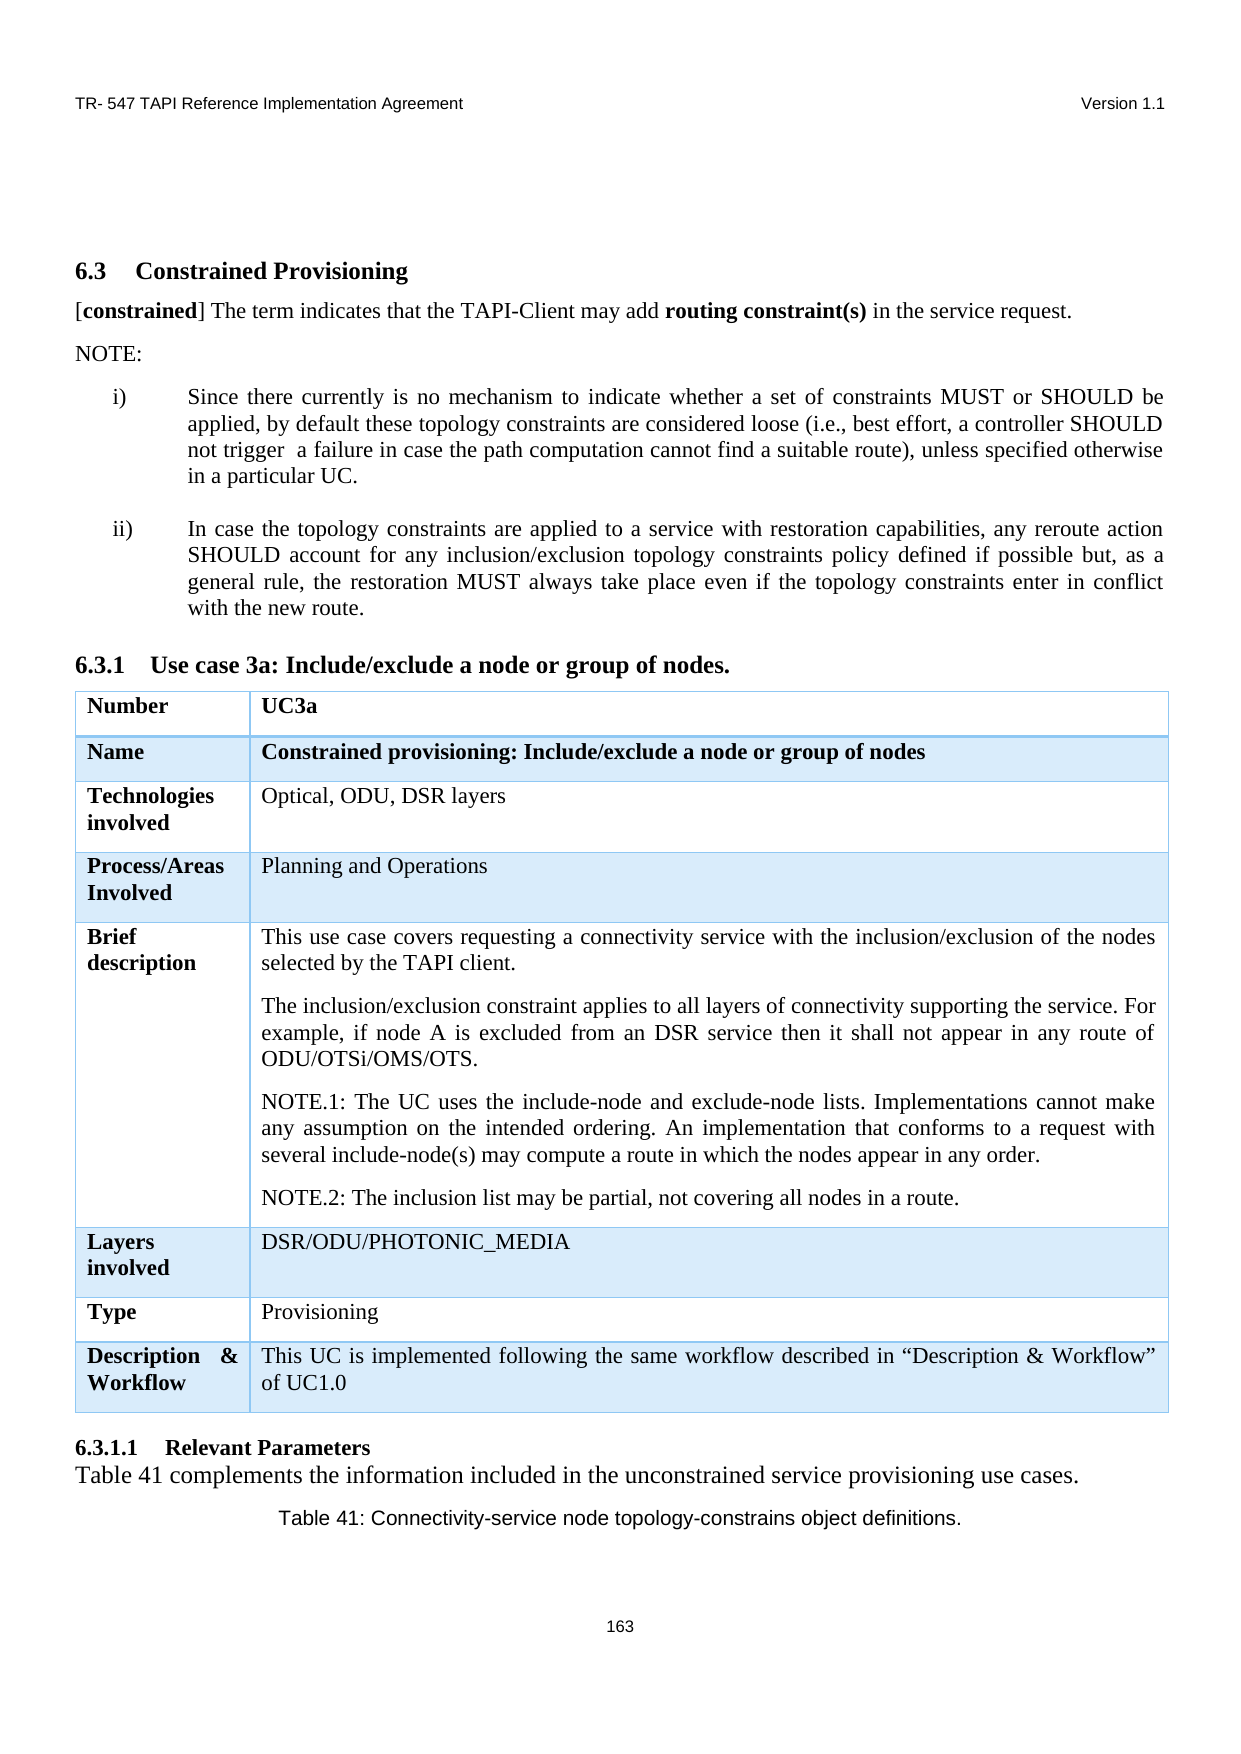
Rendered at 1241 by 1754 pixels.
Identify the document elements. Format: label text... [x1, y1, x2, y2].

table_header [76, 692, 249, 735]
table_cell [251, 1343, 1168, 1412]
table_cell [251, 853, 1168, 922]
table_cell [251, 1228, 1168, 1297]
text Table 41 complements the information included in the unconstrained service provisioning use cases. [75, 1460, 1165, 1489]
subtitle Use case 3a: Include/exclude a node or group of nodes. [75, 650, 1165, 678]
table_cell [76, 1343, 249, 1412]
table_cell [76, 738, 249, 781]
text [constrained] The term indicates that the TAPI-Client may add routing constraint(s) in the service request. [75, 297, 1165, 324]
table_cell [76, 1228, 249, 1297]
list Since there currently is no mechanism to indicate whether a set of constraints MUST or SHOULD be applied, by default these topology constraints are considered loose (i.e., best effort, a controller SHOULD not trigger a failure in case the path computation cannot find a suitable route), unless specified otherwise in a particular UC. [112, 383, 1165, 489]
subtitle Relevant Parameters [75, 1434, 1165, 1460]
text Table 41: Connectivity-service node topology-constrains object definitions. [75, 1505, 1165, 1529]
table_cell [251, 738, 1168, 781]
text NOTE: [75, 340, 1165, 367]
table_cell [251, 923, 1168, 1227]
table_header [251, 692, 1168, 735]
list In case the topology constraints are applied to a service with restoration capabilities, any reroute action SHOULD account for any inclusion/exclusion topology constraints policy defined if possible but, as a general rule, the restoration MUST always take place even if the topology constraints enter in conflict with the new route. [112, 515, 1165, 621]
subtitle Constrained Provisioning [75, 256, 1165, 285]
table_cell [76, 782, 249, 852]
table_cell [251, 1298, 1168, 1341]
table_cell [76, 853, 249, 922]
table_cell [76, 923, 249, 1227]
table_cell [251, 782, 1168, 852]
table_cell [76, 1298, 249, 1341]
